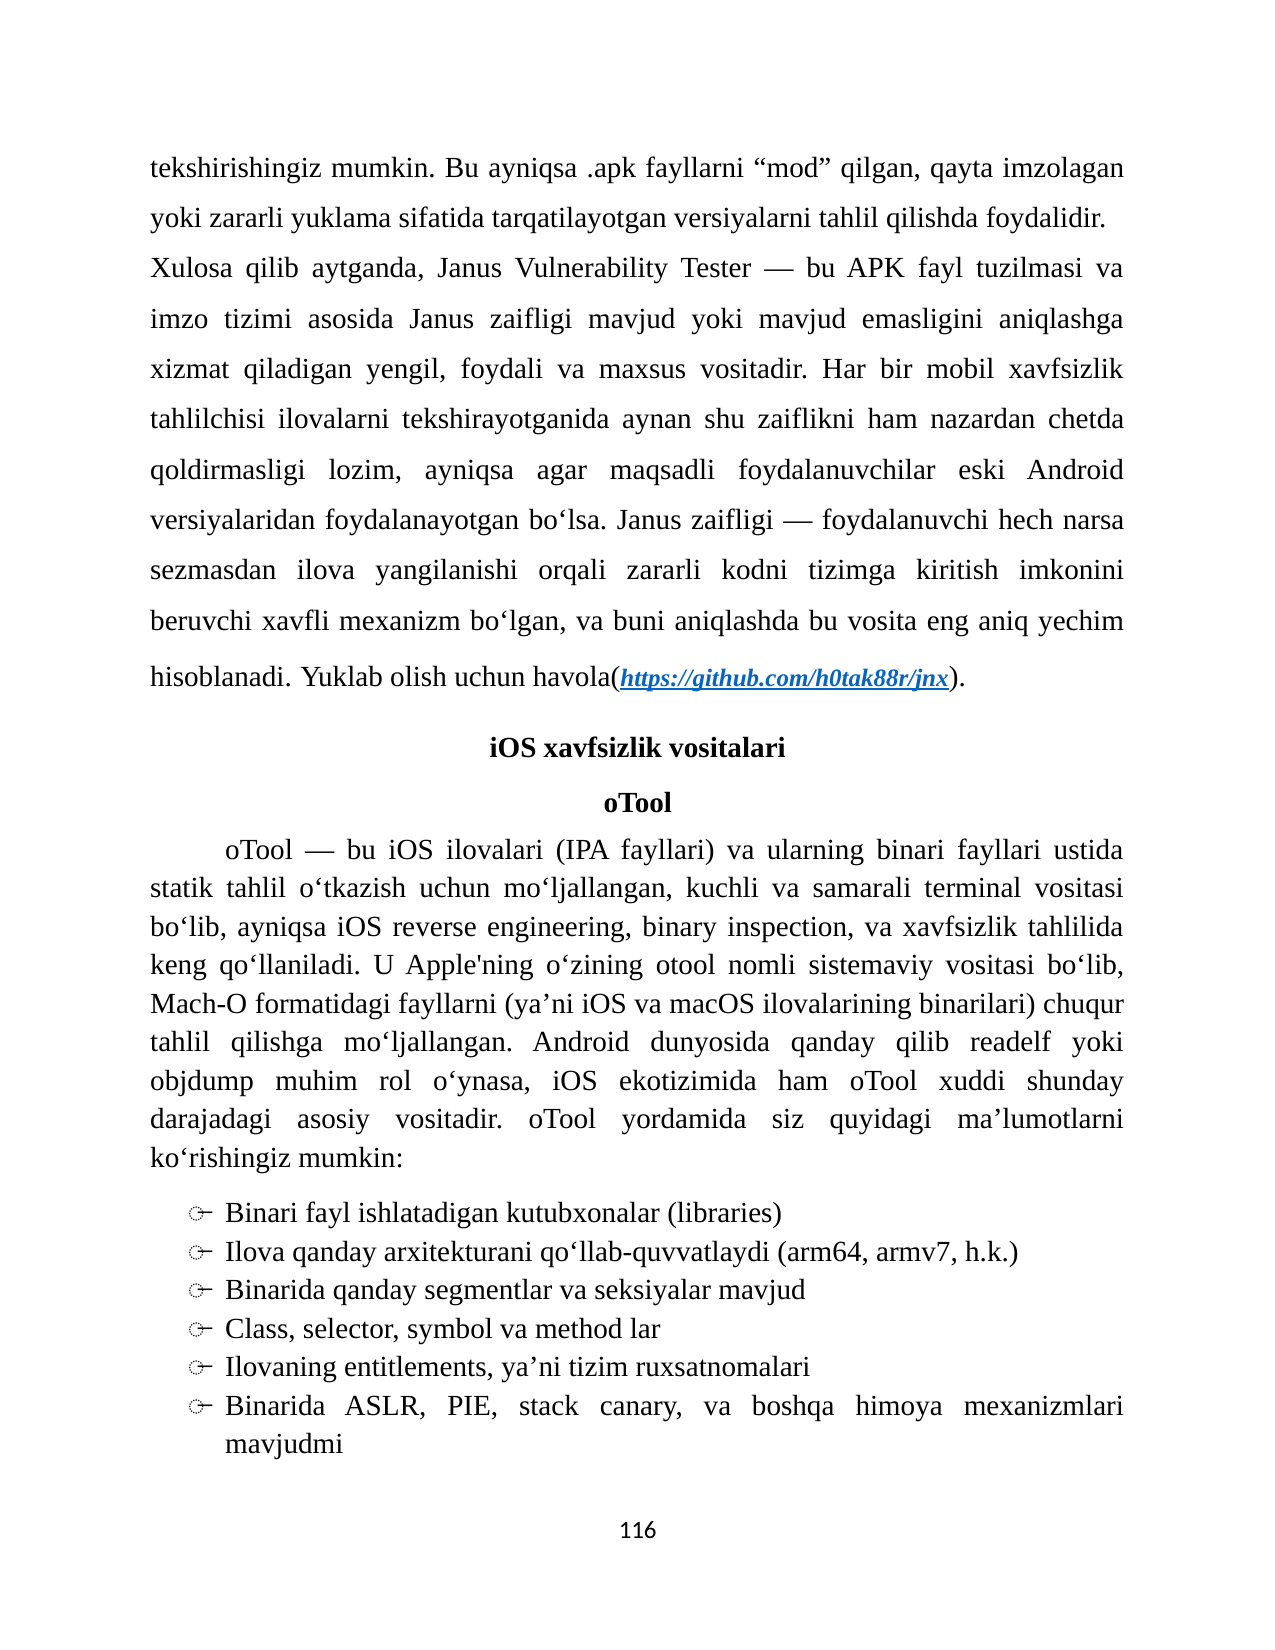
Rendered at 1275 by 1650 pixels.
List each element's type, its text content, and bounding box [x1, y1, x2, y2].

subtitle iOS xavfsizlik vositalari [150, 730, 1125, 763]
list Binarida ASLR, PIE, stack canary, va boshqa himoya mexanizmlari mavjudmi [187, 1388, 1125, 1460]
subtitle oTool [150, 785, 1125, 818]
text oTool — bu iOS ilovalari (IPA fayllari) va ularning binari fayllari ustida statik tahlil o‘tkazish uchun mo‘ljallangan, kuchli va samarali terminal vositasi bo‘lib, ayniqsa iOS reverse engineering, binary inspection, va xavfsizlik tahlilida keng qo‘llaniladi. U Apple'ning o‘zining otool nomli sistemaviy vositasi bo‘lib, Mach-O formatidagi fayllarni (ya’ni iOS va macOS ilovalarining binarilari) chuqur tahlil qilishga mo‘ljallangan. Android dunyosida qanday qilib readelf yoki objdump muhim rol o‘ynasa, iOS ekotizimida ham oTool xuddi shunday darajadagi asosiy vositadir. oTool yordamida siz quyidagi ma’lumotlarni ko‘rishingiz mumkin: [150, 832, 1125, 1174]
list Binarida qanday segmentlar va seksiyalar mavjud [187, 1272, 1125, 1306]
list Ilovaning entitlements, ya’ni tizim ruxsatnomalari [187, 1349, 1125, 1383]
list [150, 150, 1125, 234]
list Binari fayl ishlatadigan kutubxonalar (libraries) [187, 1195, 1125, 1229]
list Ilova qanday arxitekturani qo‘llab-quvvatlaydi (arm64, armv7, h.k.) [187, 1234, 1125, 1267]
list Xulosa qilib aytganda, Janus Vulnerability Tester — bu APK fayl tuzilmasi va imzo tizimi asosida Janus zaifligi mavjud yoki mavjud emasligini aniqlashga xizmat qiladigan yengil, foydali va maxsus vositadir. Har bir mobil xavfsizlik tahlilchisi ilovalarni tekshirayotganida aynan shu zaiflikni ham nazardan chetda qoldirmasligi lozim, ayniqsa agar maqsadli foydalanuvchilar eski Android versiyalaridan foydalanayotgan bo‘lsa. Janus zaifligi — foydalanuvchi hech narsa sezmasdan ilova yangilanishi orqali zararli kodni tizimga kiritish imkonini beruvchi xavfli mexanizm bo‘lgan, va buni aniqlashda bu vosita eng aniq yechim hisoblanadi. Yuklab olish uchun havola(https://github.com/h0tak88r/jnx). [150, 251, 1125, 694]
list Class, selector, symbol va method lar [187, 1311, 1125, 1344]
